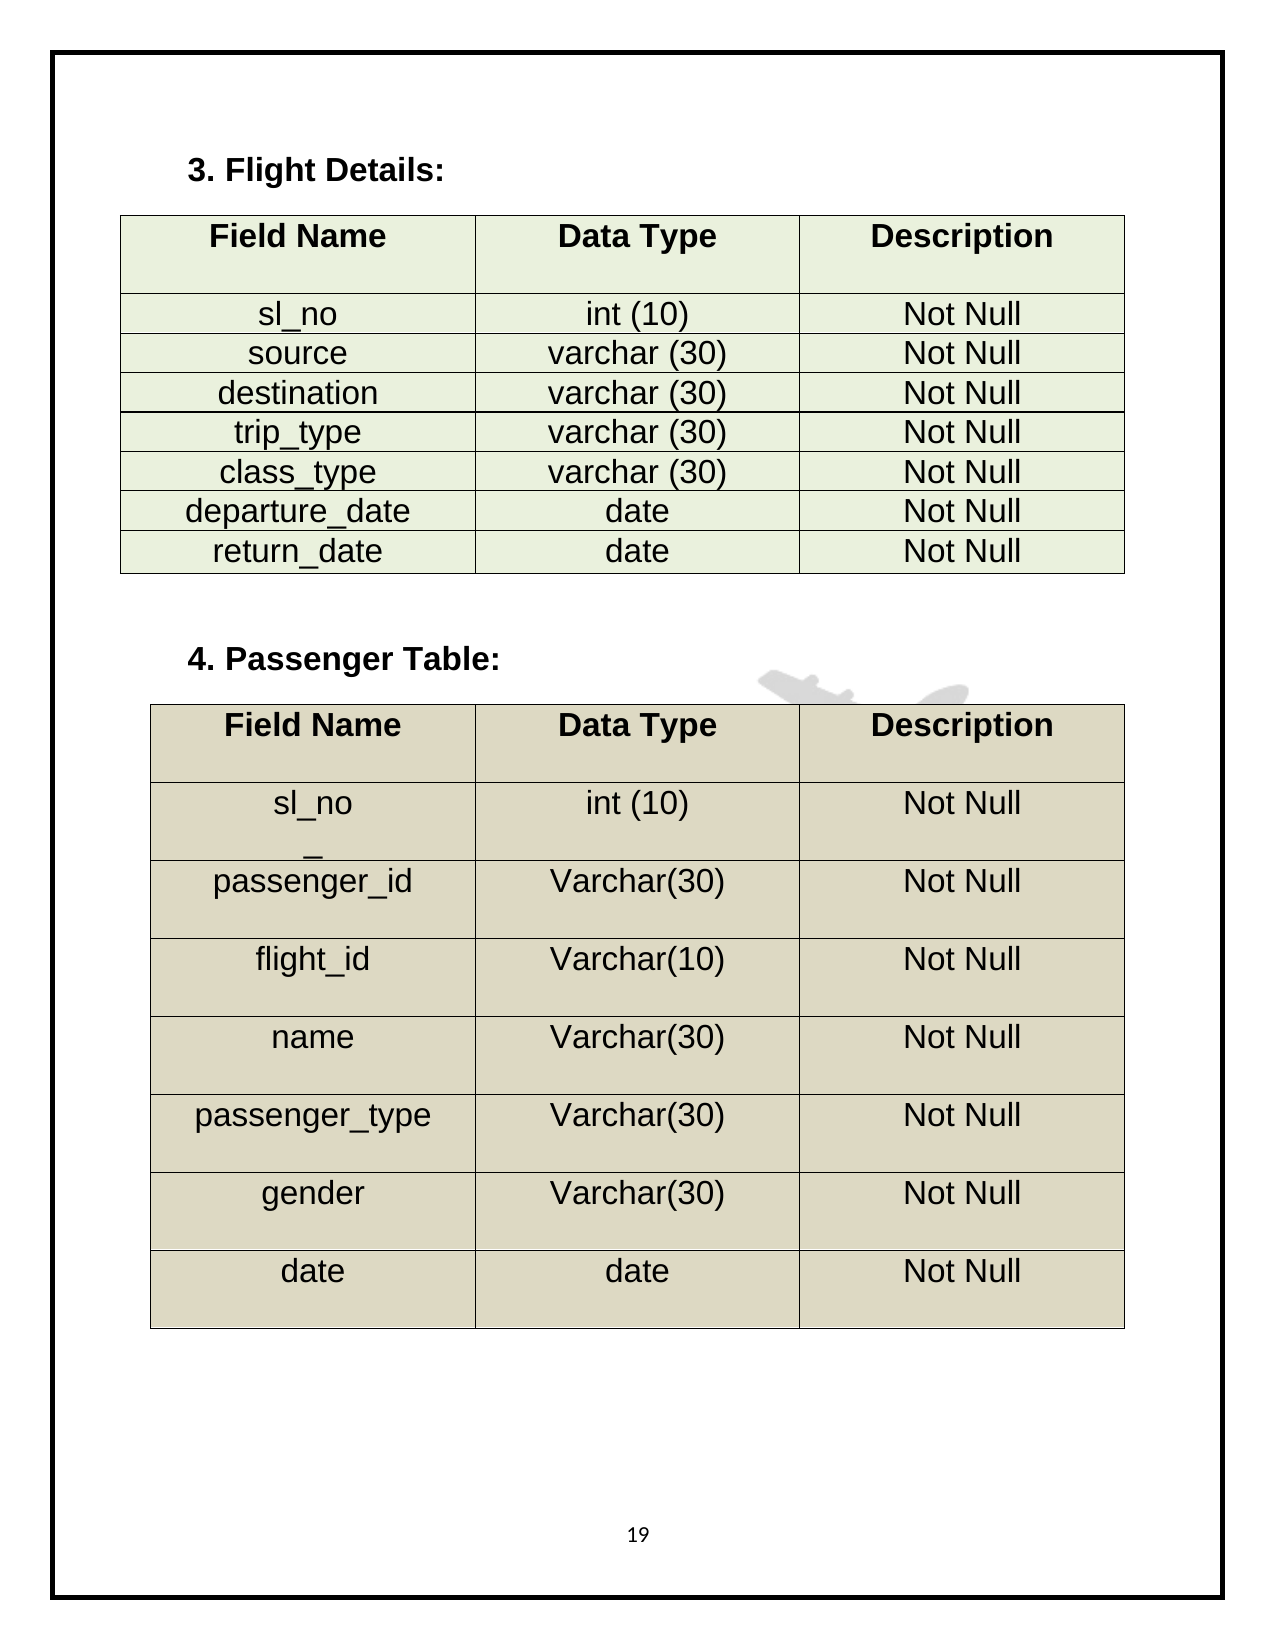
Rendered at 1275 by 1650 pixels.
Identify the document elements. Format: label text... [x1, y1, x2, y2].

table_cell Not Null [800, 1173, 1124, 1249]
table_cell varchar (30) [476, 334, 799, 372]
table_cell Not Null [800, 1095, 1124, 1172]
table_cell date [476, 1251, 799, 1327]
table_header Field Name [151, 705, 475, 782]
table_cell Varchar(30) [476, 861, 799, 938]
table_cell Varchar(10) [476, 939, 799, 1016]
table_header Data Type [476, 705, 799, 782]
table_cell gender [151, 1173, 475, 1249]
table_cell flight_id [151, 939, 475, 1016]
table_cell class_type [121, 452, 475, 490]
table_cell varchar (30) [476, 452, 799, 490]
table_cell Not Null [800, 1251, 1124, 1327]
list Flight Details: [187, 150, 1125, 188]
table_cell Not Null [800, 939, 1124, 1016]
table_cell name [151, 1017, 475, 1094]
table_cell Not Null [800, 491, 1124, 530]
table_cell destination [121, 373, 475, 411]
table_cell sl_no [121, 294, 475, 332]
table_cell passenger_id [151, 861, 475, 938]
table_cell return_date [121, 531, 475, 573]
list Passenger Table: [187, 639, 1125, 678]
table_cell date [476, 531, 799, 573]
table_cell sl_no _ [151, 783, 475, 860]
table_cell date [476, 491, 799, 530]
table_cell Not Null [800, 783, 1124, 860]
table_cell Not Null [800, 413, 1124, 451]
table_header Description [800, 705, 1124, 782]
table_cell trip_type [121, 413, 475, 451]
table_cell Not Null [800, 531, 1124, 573]
table_cell departure_date [121, 491, 475, 530]
table_cell Varchar(30) [476, 1095, 799, 1172]
table_cell Varchar(30) [476, 1173, 799, 1249]
table_cell Not Null [800, 452, 1124, 490]
table_cell date [151, 1251, 475, 1327]
table_cell passenger_type [151, 1095, 475, 1172]
table_cell Varchar(30) [476, 1017, 799, 1094]
table_cell int (10) [476, 783, 799, 860]
table_cell varchar (30) [476, 373, 799, 411]
table_cell Not Null [800, 334, 1124, 372]
table_cell Not Null [800, 861, 1124, 938]
table_header Description [800, 216, 1124, 293]
table_header Field Name [121, 216, 475, 293]
table_cell Not Null [800, 373, 1124, 411]
table_cell int (10) [476, 294, 799, 332]
table_header Data Type [476, 216, 799, 293]
table_cell Not Null [800, 1017, 1124, 1094]
table_cell Not Null [800, 294, 1124, 332]
table_cell source [121, 334, 475, 372]
table_cell varchar (30) [476, 413, 799, 451]
